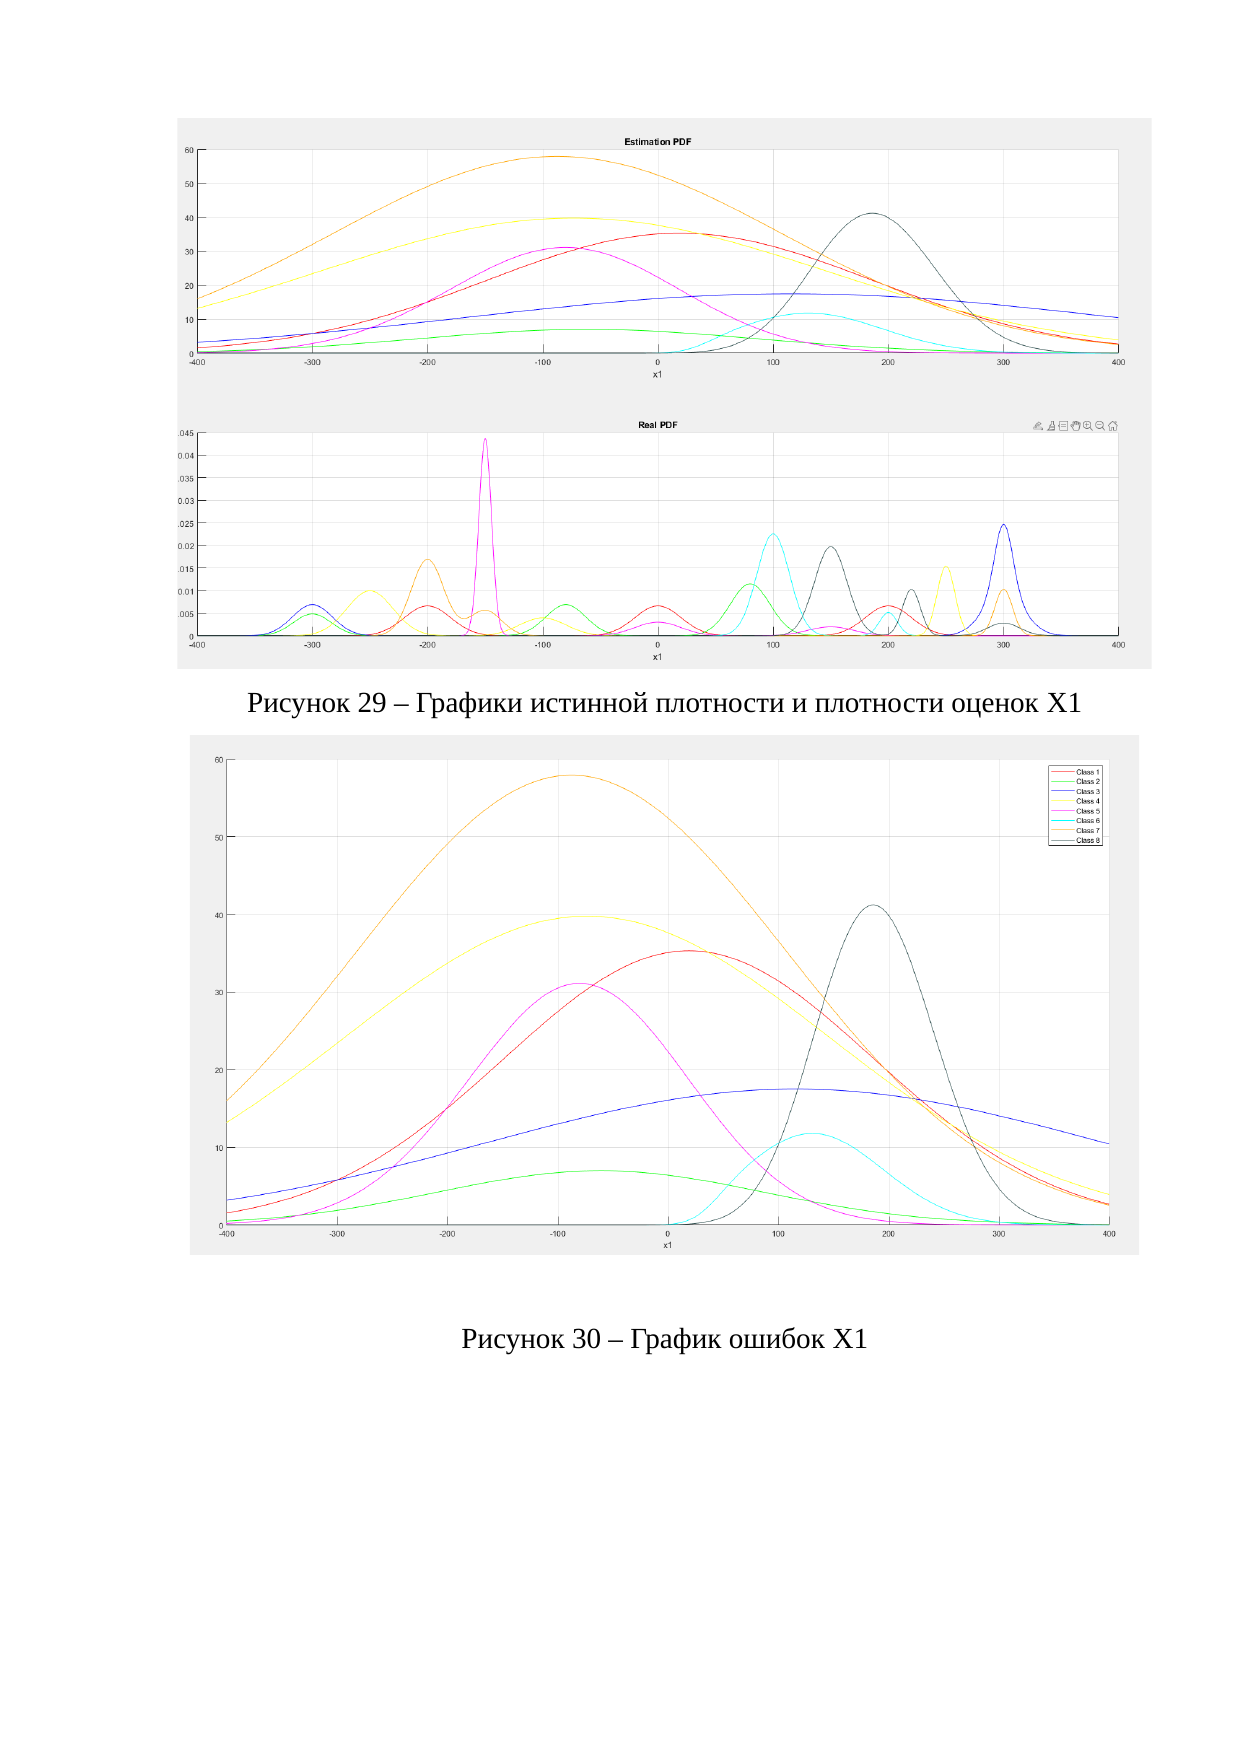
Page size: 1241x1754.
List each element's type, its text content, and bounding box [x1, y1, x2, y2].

text Рисунок 30 – График ошибок X1 [177, 1321, 1152, 1354]
picture [177, 118, 1152, 669]
picture [189, 735, 1140, 1255]
text Рисунок 29 – Графики истинной плотности и плотности оценок X1 [177, 685, 1152, 719]
